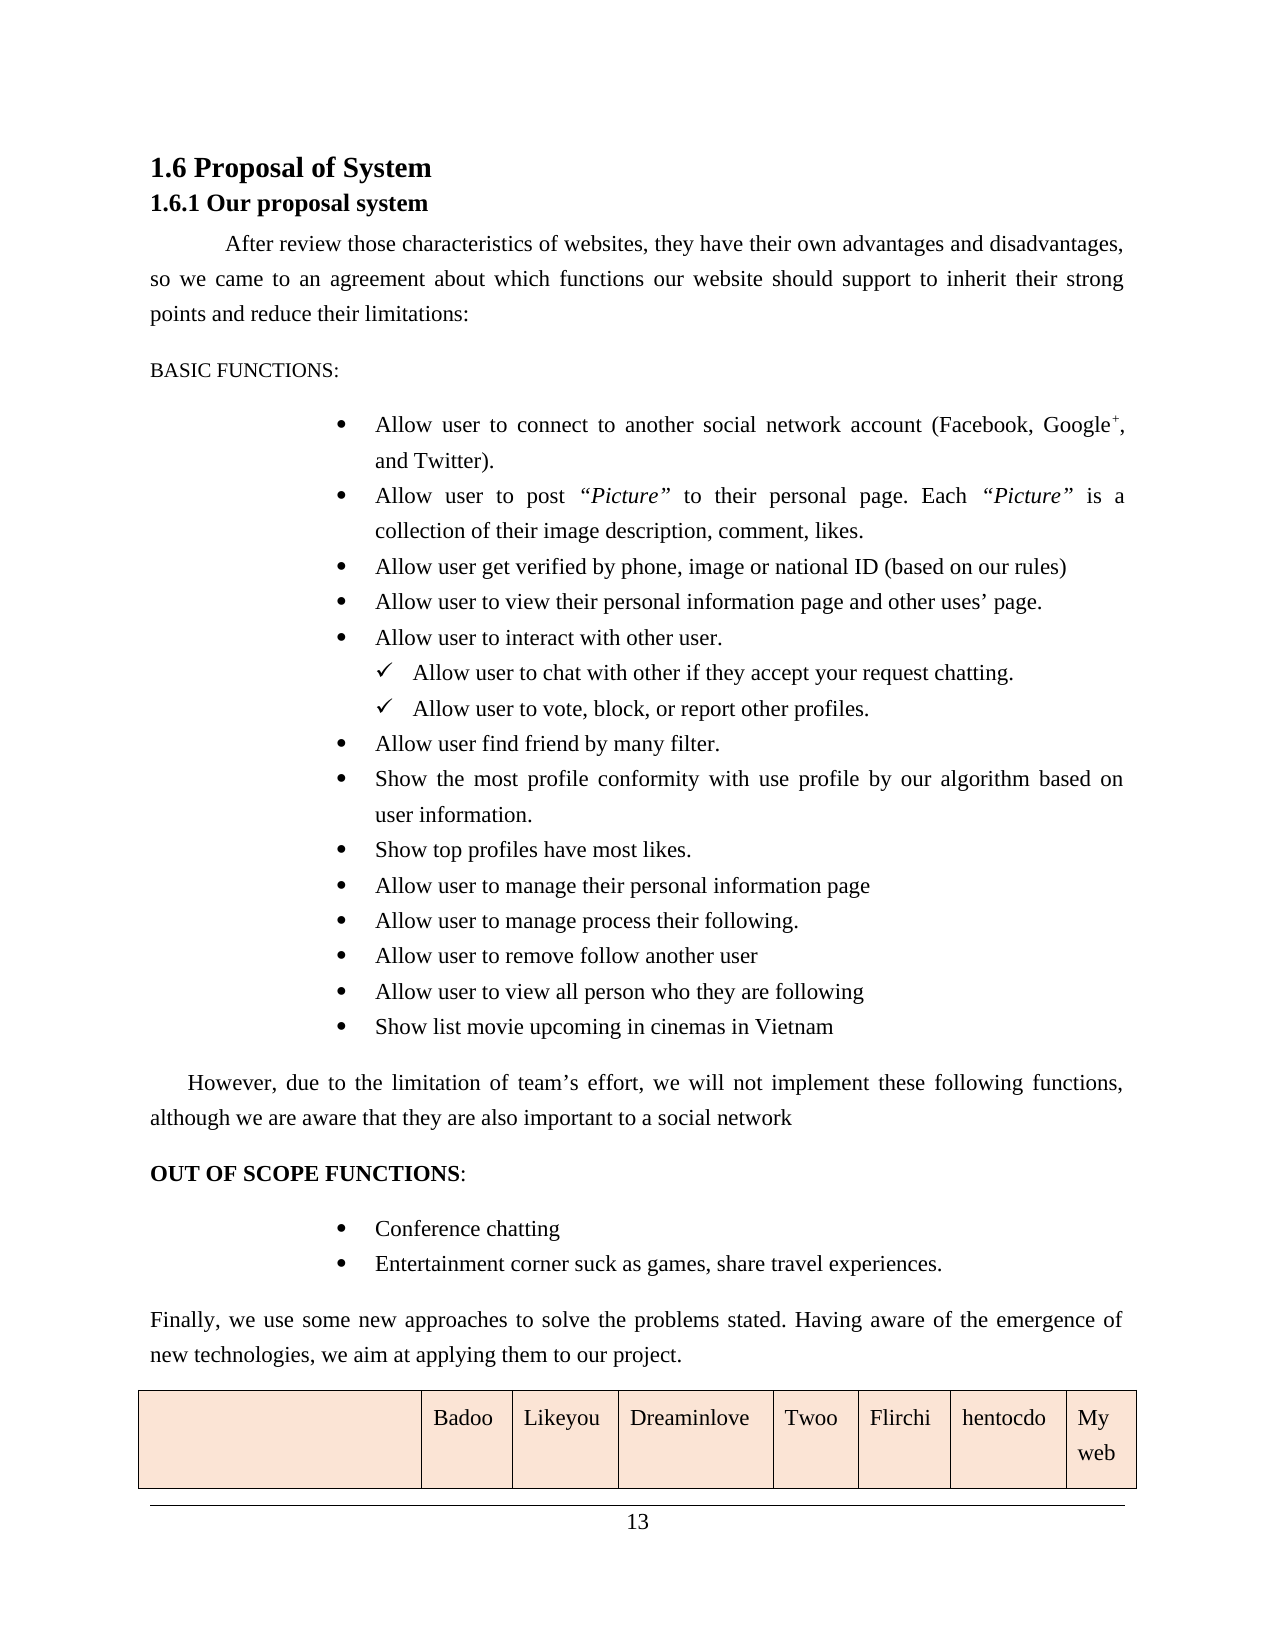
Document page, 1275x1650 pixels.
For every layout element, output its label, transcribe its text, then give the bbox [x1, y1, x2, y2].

list Allow user to chat with other if they accept your request chatting. [375, 652, 1125, 688]
table_header Likeyou [513, 1391, 618, 1488]
list Show list movie upcoming in cinemas in Vietnam [337, 1006, 1125, 1042]
list Allow user to post “Picture” to their personal page. Each “Picture” is a collection of their image description, comment, likes. [337, 475, 1125, 546]
list Show top profiles have most likes. [337, 829, 1125, 865]
list Allow user to view their personal information page and other uses’ page. [337, 581, 1125, 617]
list Allow user to manage their personal information page [337, 865, 1125, 900]
list Conference chatting [337, 1208, 1125, 1243]
text However, due to the limitation of team’s effort, we will not implement these following functions, although we are aware that they are also important to a social network [150, 1062, 1125, 1133]
table_header hentocdo [951, 1391, 1066, 1488]
list Allow user to view all person who they are following [337, 971, 1125, 1006]
table_header Flirchi [859, 1391, 950, 1488]
list Allow user to connect to another social network account (Facebook, Google+, and Twitter). [337, 404, 1125, 475]
table_header Dreaminlove [619, 1391, 773, 1488]
list Allow user to manage process their following. [337, 900, 1125, 936]
list Allow user to interact with other user. [337, 617, 1125, 652]
text BASIC FUNCTIONS: [150, 349, 1125, 384]
subtitle 1.6.1 Our proposal system [150, 188, 1125, 216]
text After review those characteristics of websites, they have their own advantages and disadvantages, so we came to an agreement about which functions our website should support to inherit their strong points and reduce their limitations: [150, 223, 1125, 329]
table_header [139, 1391, 421, 1488]
table_header Badoo [422, 1391, 512, 1488]
text OUT OF SCOPE FUNCTIONS: [150, 1153, 1125, 1188]
subtitle 1.6 Proposal of System [150, 150, 1125, 183]
list Entertainment corner suck as games, share travel experiences. [337, 1243, 1125, 1279]
table_header Twoo [774, 1391, 858, 1488]
table_header My web [1067, 1391, 1136, 1488]
list Allow user get verified by phone, image or national ID (based on our rules) [337, 546, 1125, 581]
list Allow user to vote, block, or report other profiles. [375, 688, 1125, 723]
list Allow user to remove follow another user [337, 936, 1125, 971]
text Finally, we use some new approaches to solve the problems stated. Having aware of the emergence of new technologies, we aim at applying them to our project. [150, 1299, 1125, 1370]
list Show the most profile conformity with use profile by our algorithm based on user information. [337, 758, 1125, 829]
list Allow user find friend by many filter. [337, 723, 1125, 758]
